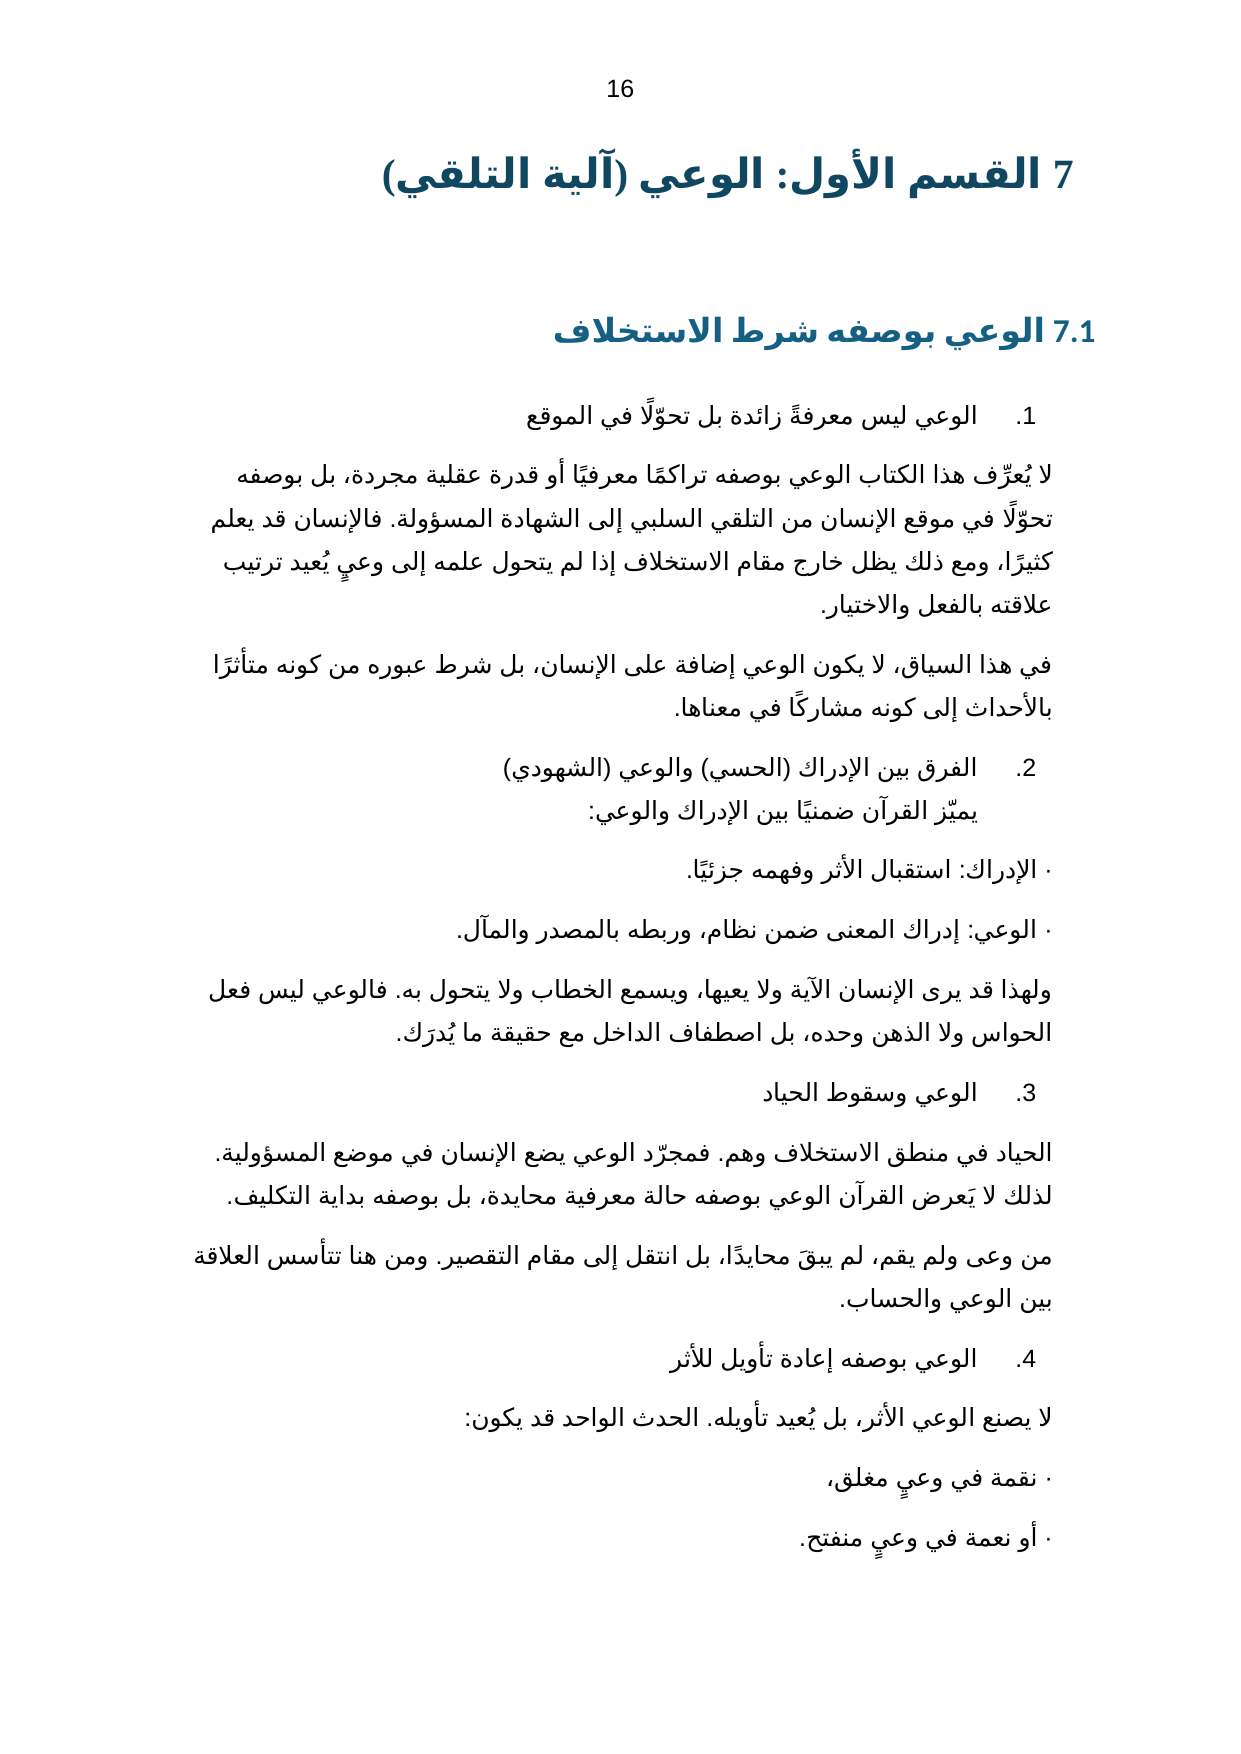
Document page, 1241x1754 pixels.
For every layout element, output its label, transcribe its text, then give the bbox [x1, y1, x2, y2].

text لا يصنع الوعي الأثر، بل يُعيد تأويله. الحدث الواحد قد يكون: [187, 1403, 1053, 1432]
list الفرق بين الإدراك (الحسي) والوعي (الشهودي) [187, 752, 1015, 781]
text · نقمة في وعيٍ مغلق، [187, 1463, 1053, 1492]
list يميّز القرآن ضمنيًا بين الإدراك والوعي: [187, 796, 978, 824]
text الحياد في منطق الاستخلاف وهم. فمجرّد الوعي يضع الإنسان في موضع المسؤولية. لذلك لا يَعرض القرآن الوعي بوصفه حالة معرفية محايدة، بل بوصفه بداية التكليف. [187, 1138, 1053, 1209]
text · الإدراك: استقبال الأثر وفهمه جزئيًا. [187, 855, 1053, 884]
text من وعى ولم يقم، لم يبقَ محايدًا، بل انتقل إلى مقام التقصير. ومن هنا تتأسس العلاقة بين الوعي والحساب. [187, 1241, 1053, 1312]
list الوعي وسقوط الحياد [187, 1078, 1015, 1107]
text · أو نعمة في وعيٍ منفتح. [187, 1523, 1053, 1552]
text في هذا السياق، لا يكون الوعي إضافة على الإنسان، بل شرط عبوره من كونه متأثرًا بالأحداث إلى كونه مشاركًا في معناها. [187, 649, 1053, 721]
list الوعي ليس معرفةً زائدة بل تحوّلًا في الموقع [187, 401, 1015, 429]
text ولهذا قد يرى الإنسان الآية ولا يعيها، ويسمع الخطاب ولا يتحول به. فالوعي ليس فعل الحواس ولا الذهن وحده، بل اصطفاف الداخل مع حقيقة ما يُدرَك. [187, 975, 1053, 1047]
text لا يُعرِّف هذا الكتاب الوعي بوصفه تراكمًا معرفيًا أو قدرة عقلية مجردة، بل بوصفه تحوّلًا في موقع الإنسان من التلقي السلبي إلى الشهادة المسؤولة. فالإنسان قد يعلم كثيرًا، ومع ذلك يظل خارج مقام الاستخلاف إذا لم يتحول علمه إلى وعيٍ يُعيد ترتيب علاقته بالفعل والاختيار. [187, 460, 1053, 618]
list الوعي بوصفه إعادة تأويل للأثر [187, 1343, 1015, 1372]
text · الوعي: إدراك المعنى ضمن نظام، وربطه بالمصدر والمآل. [187, 915, 1053, 944]
subtitle الوعي بوصفه شرط الاستخلاف [187, 310, 1053, 351]
subtitle القسم الأول: الوعي (آلية التلقي) [187, 150, 1053, 198]
